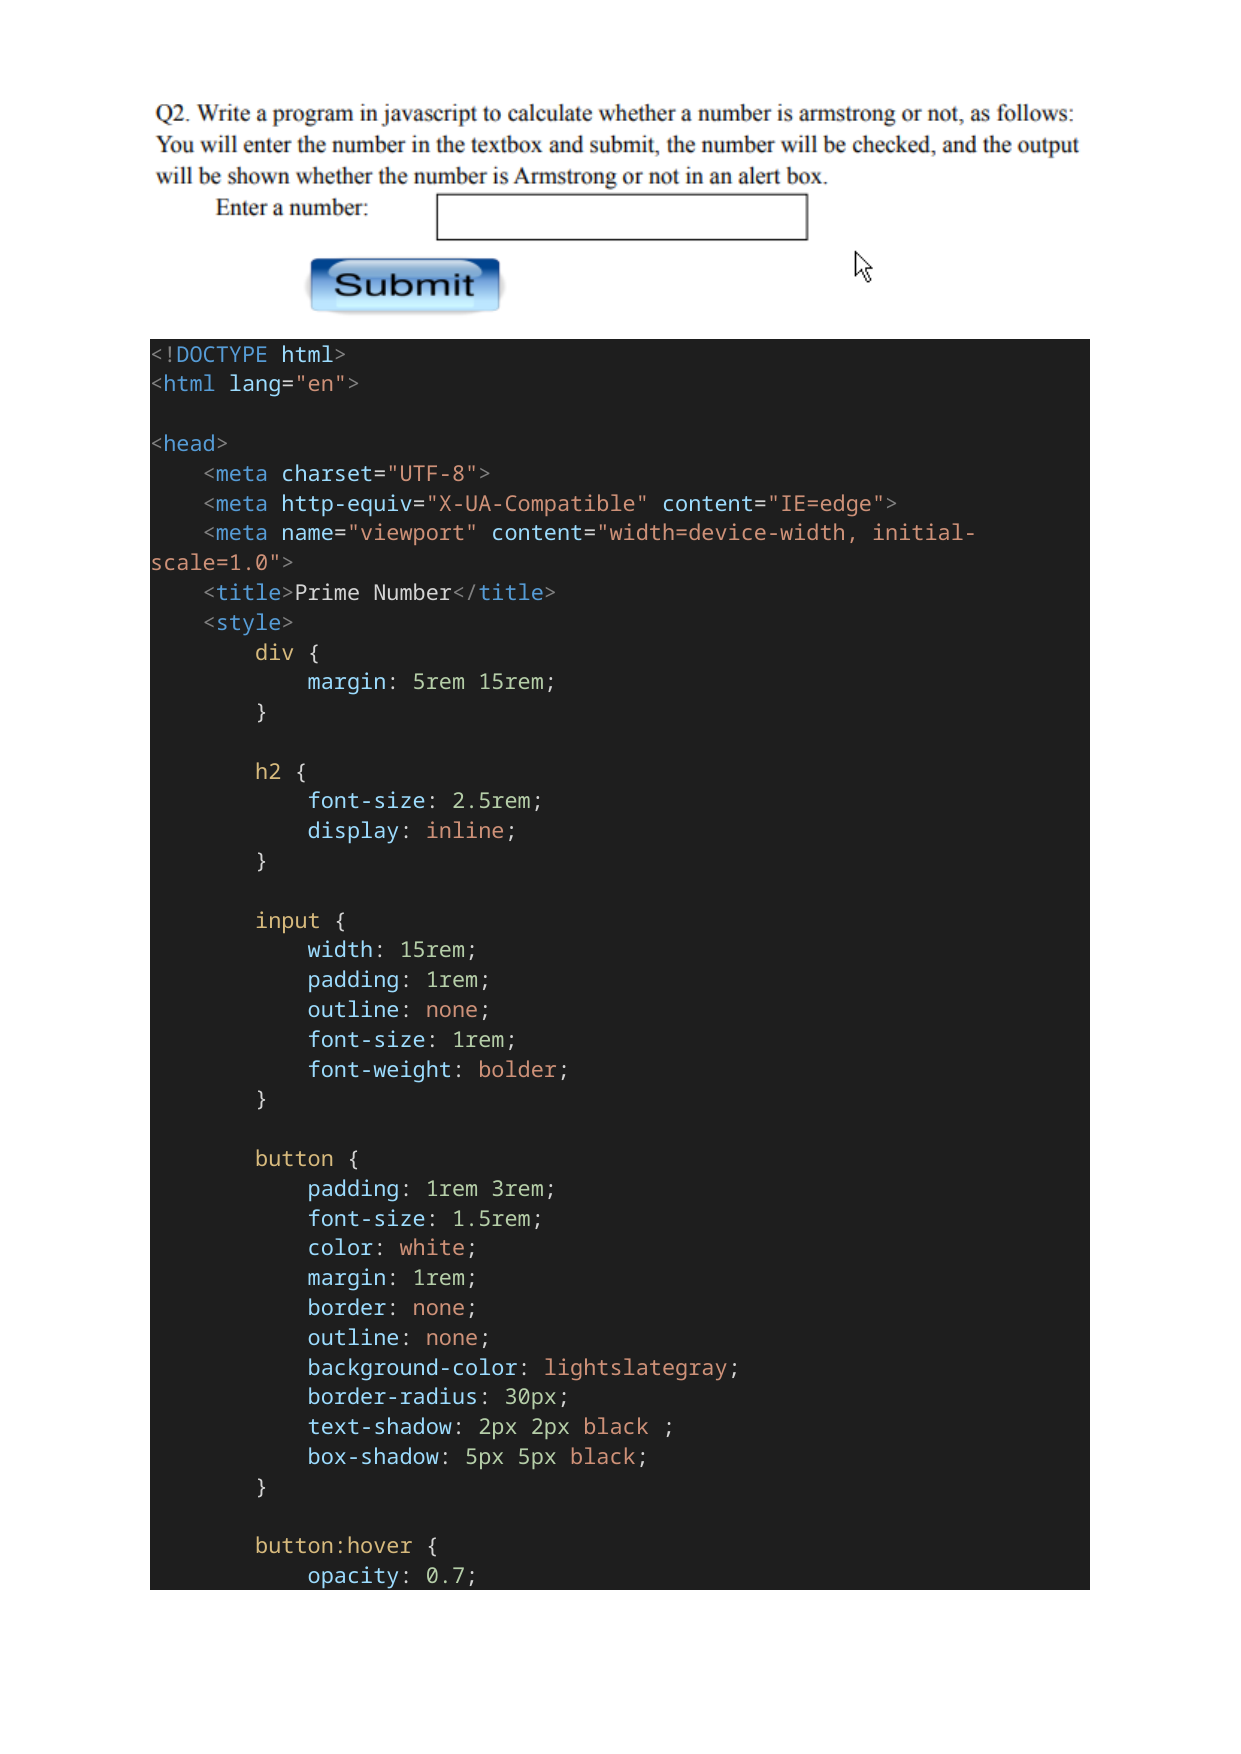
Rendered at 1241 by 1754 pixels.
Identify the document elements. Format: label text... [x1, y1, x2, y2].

text font-size: 1.5rem; [150, 1203, 1090, 1232]
text button:hover { [150, 1530, 1090, 1560]
text display: inline; [150, 815, 1090, 845]
text font-size: 2.5rem; [150, 786, 1090, 815]
text button { [150, 1143, 1090, 1173]
text input { [150, 905, 1090, 934]
text <style> [150, 607, 1090, 637]
text } [150, 1471, 1090, 1501]
text outline: none; [150, 994, 1090, 1024]
text border: none; [150, 1292, 1090, 1322]
text text-shadow: 2px 2px black ; [150, 1411, 1090, 1441]
text outline: none; [150, 1322, 1090, 1352]
text <html lang="en"> [150, 368, 1090, 398]
text color: white; [150, 1232, 1090, 1262]
text padding: 1rem; [150, 964, 1090, 994]
text opacity: 0.7; [150, 1560, 1090, 1590]
text } [150, 1083, 1090, 1113]
text box-shadow: 5px 5px black; [150, 1441, 1090, 1471]
text background-color: lightslategray; [150, 1352, 1090, 1381]
text <meta name="viewport" content="width=device-width, initial-scale=1.0"> [150, 517, 1090, 577]
picture [150, 103, 1091, 320]
text <head> [150, 428, 1090, 458]
text margin: 5rem 15rem; [150, 666, 1090, 696]
text <meta charset="UTF-8"> [150, 458, 1090, 488]
text margin: 1rem; [150, 1262, 1090, 1292]
text width: 15rem; [150, 934, 1090, 964]
text border-radius: 30px; [150, 1381, 1090, 1411]
text h2 { [150, 756, 1090, 786]
text font-weight: bolder; [150, 1054, 1090, 1083]
text font-size: 1rem; [150, 1024, 1090, 1054]
text } [150, 845, 1090, 875]
text } [150, 696, 1090, 726]
text div { [150, 637, 1090, 666]
text padding: 1rem 3rem; [150, 1173, 1090, 1203]
text <meta http-equiv="X-UA-Compatible" content="IE=edge"> [150, 488, 1090, 517]
text <title>Prime Number</title> [150, 577, 1090, 607]
text <!DOCTYPE html> [150, 339, 1090, 368]
